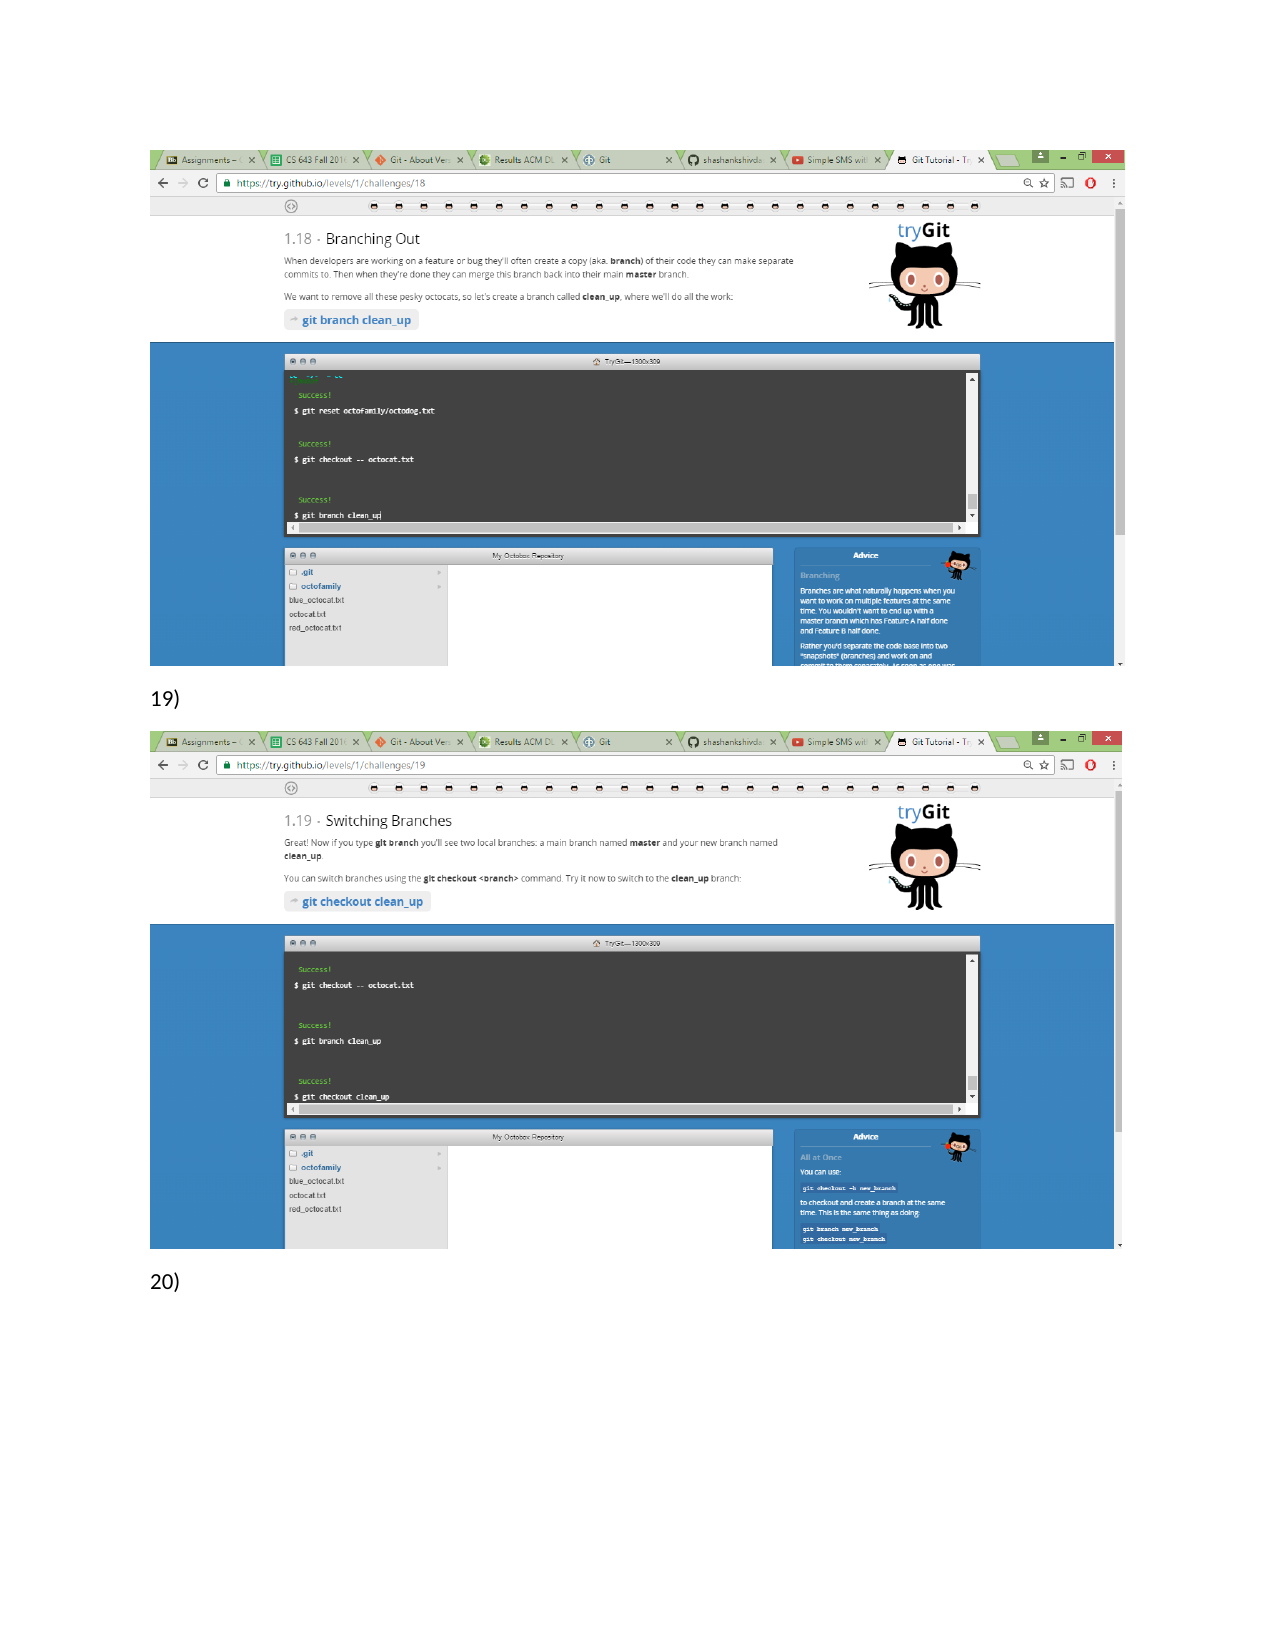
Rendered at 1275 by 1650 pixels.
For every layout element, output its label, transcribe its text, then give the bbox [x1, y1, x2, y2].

text 19) [150, 684, 1125, 712]
picture [150, 731, 1122, 1249]
text 20) [150, 1267, 1125, 1295]
picture [150, 150, 1125, 666]
